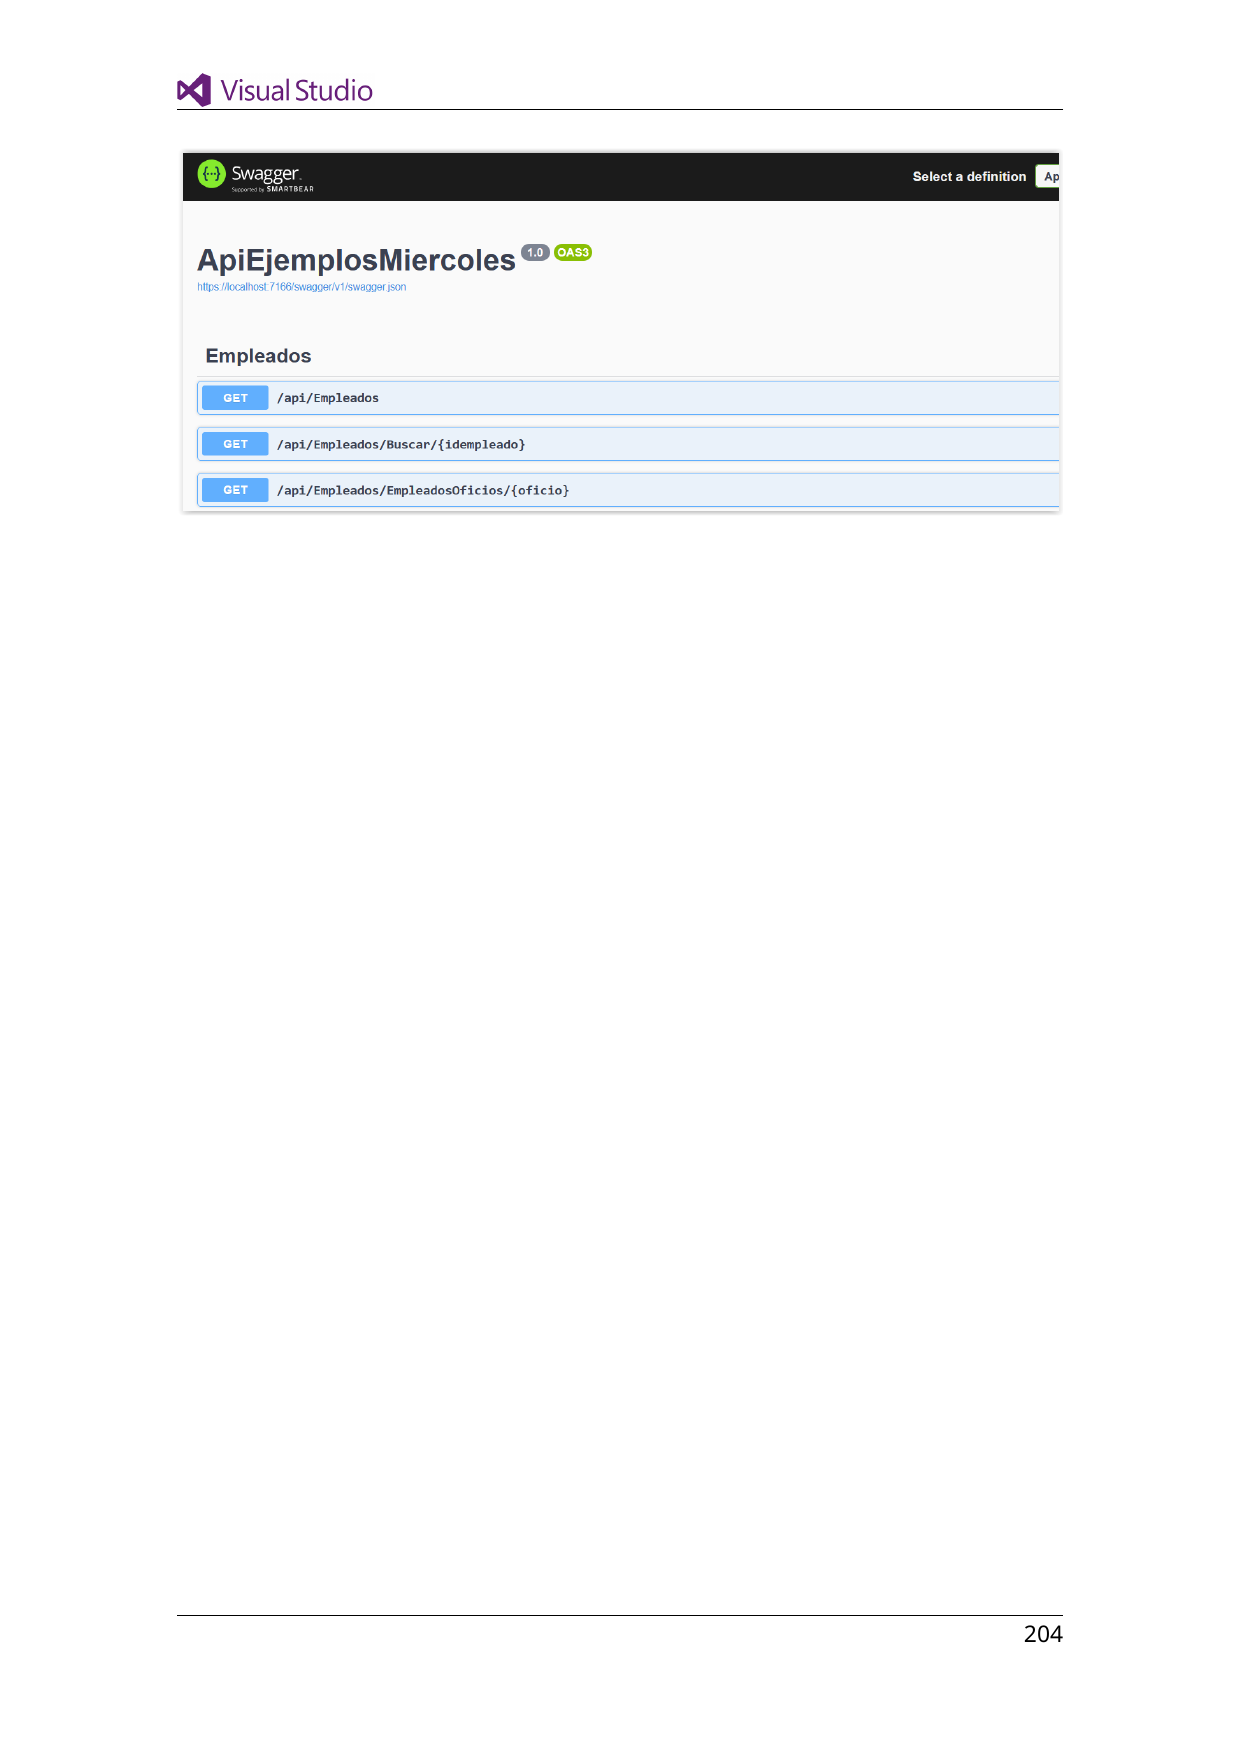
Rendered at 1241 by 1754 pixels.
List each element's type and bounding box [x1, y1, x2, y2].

picture [177, 147, 1063, 516]
picture [177, 73, 375, 107]
